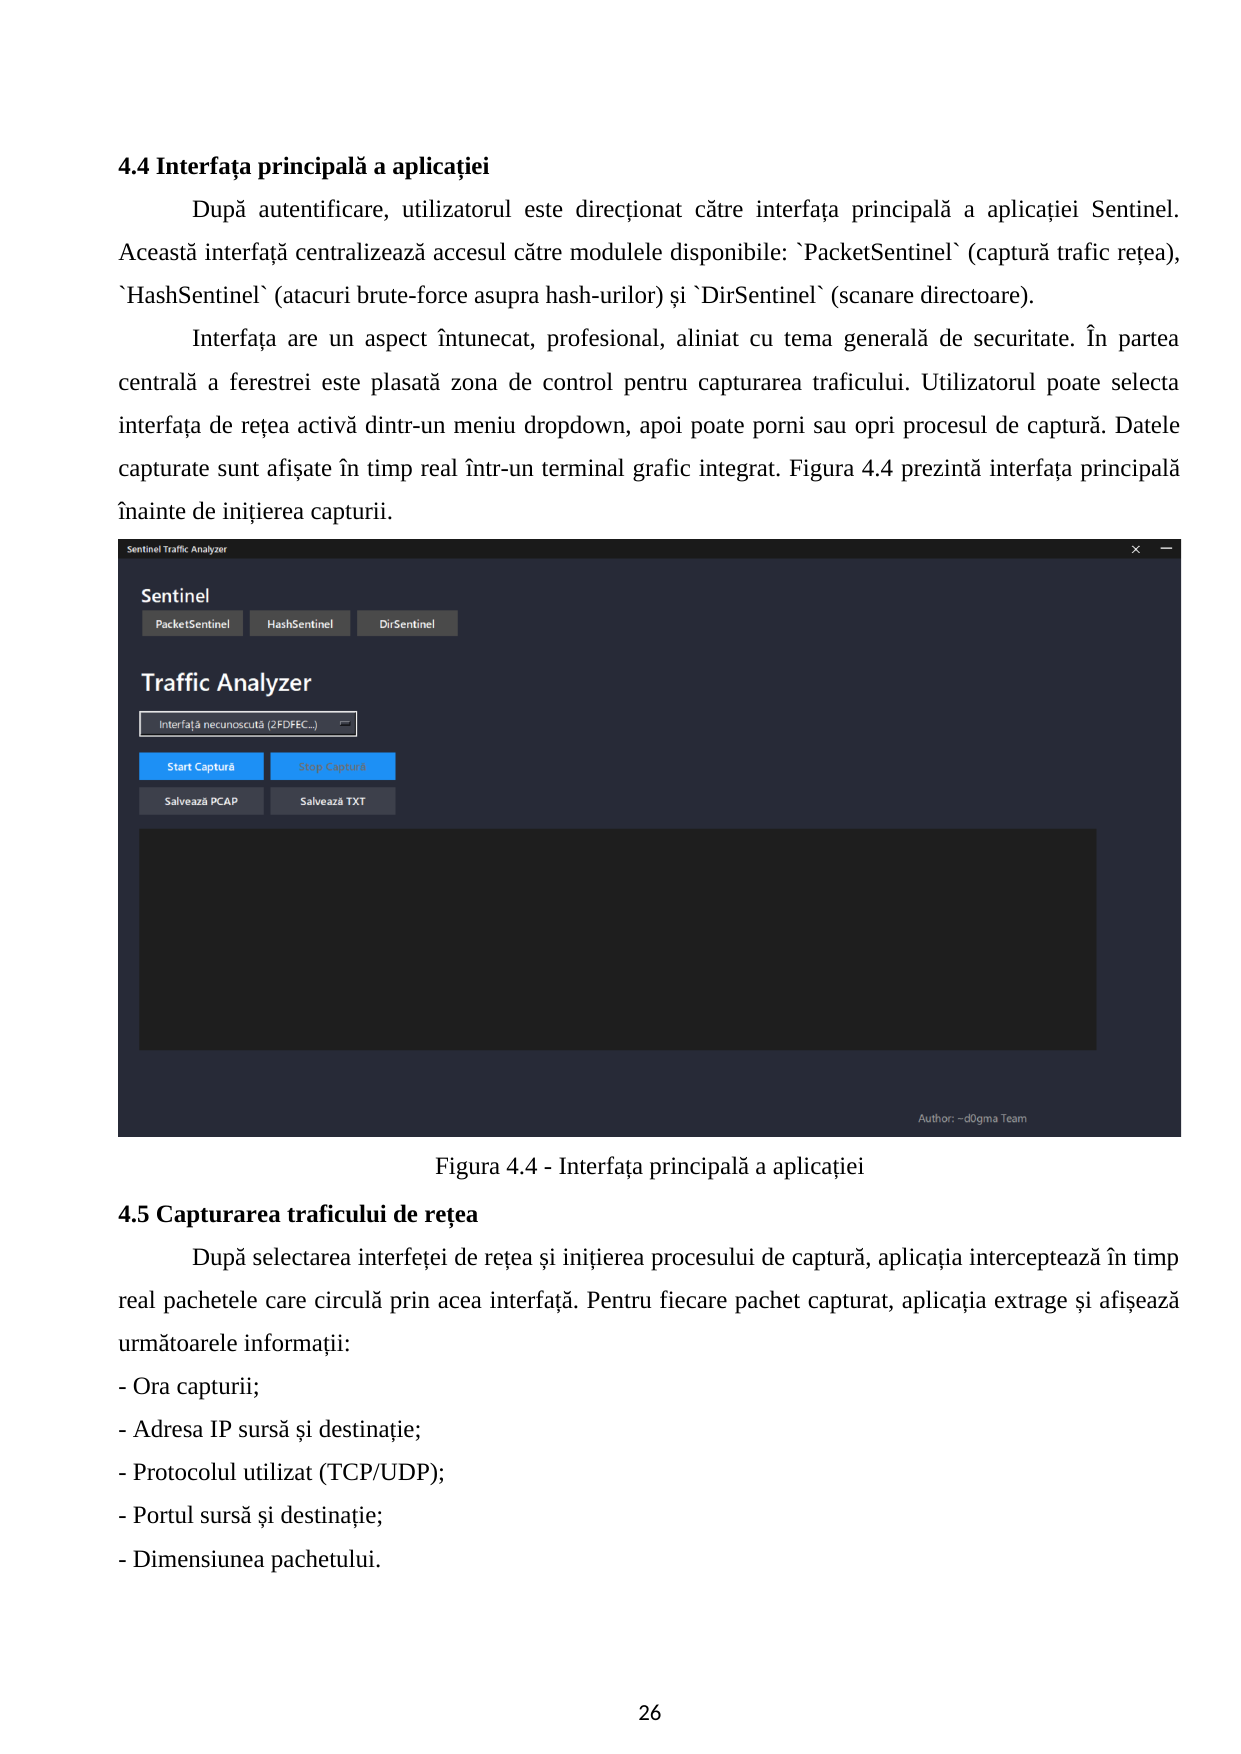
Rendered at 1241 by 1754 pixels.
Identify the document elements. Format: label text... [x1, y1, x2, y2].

text Interfața are un aspect întunecat, profesional, aliniat cu tema generală de securitate. În partea centrală a ferestrei este plasată zona de control pentru capturarea traficului. Utilizatorul poate selecta interfața de rețea activă dintr-un meniu dropdown, apoi poate porni sau opri procesul de captură. Datele capturate sunt afișate în timp real într-un terminal grafic integrat. Figura 4.4 prezintă interfața principală înainte de inițierea capturii. [118, 323, 1181, 525]
picture [118, 539, 1182, 1137]
text După selectarea interfeței de rețea și inițierea procesului de captură, aplicația interceptează în timp real pachetele care circulă prin acea interfață. Pentru fiecare pachet capturat, aplicația extrage și afișează următoarele informații: [118, 1242, 1181, 1357]
text - Protocolul utilizat (TCP/UDP); [118, 1457, 1181, 1486]
text - Portul sursă și destinație; [118, 1501, 1181, 1529]
text Figura 4.4 - Interfața principală a aplicației [118, 1151, 1181, 1180]
text - Adresa IP sursă și destinație; [118, 1414, 1181, 1443]
subtitle 4.4 Interfața principală a aplicației [118, 151, 1181, 180]
text După autentificare, utilizatorul este direcționat către interfața principală a aplicației Sentinel. Această interfață centralizează accesul către modulele disponibile: `PacketSentinel` (captură trafic rețea), `HashSentinel` (atacuri brute-force asupra hash-urilor) și `DirSentinel` (scanare directoare). [118, 194, 1181, 309]
text - Dimensiunea pachetului. [118, 1544, 1181, 1572]
text - Ora capturii; [118, 1371, 1181, 1400]
subtitle 4.5 Capturarea traficului de rețea [118, 1199, 1181, 1227]
